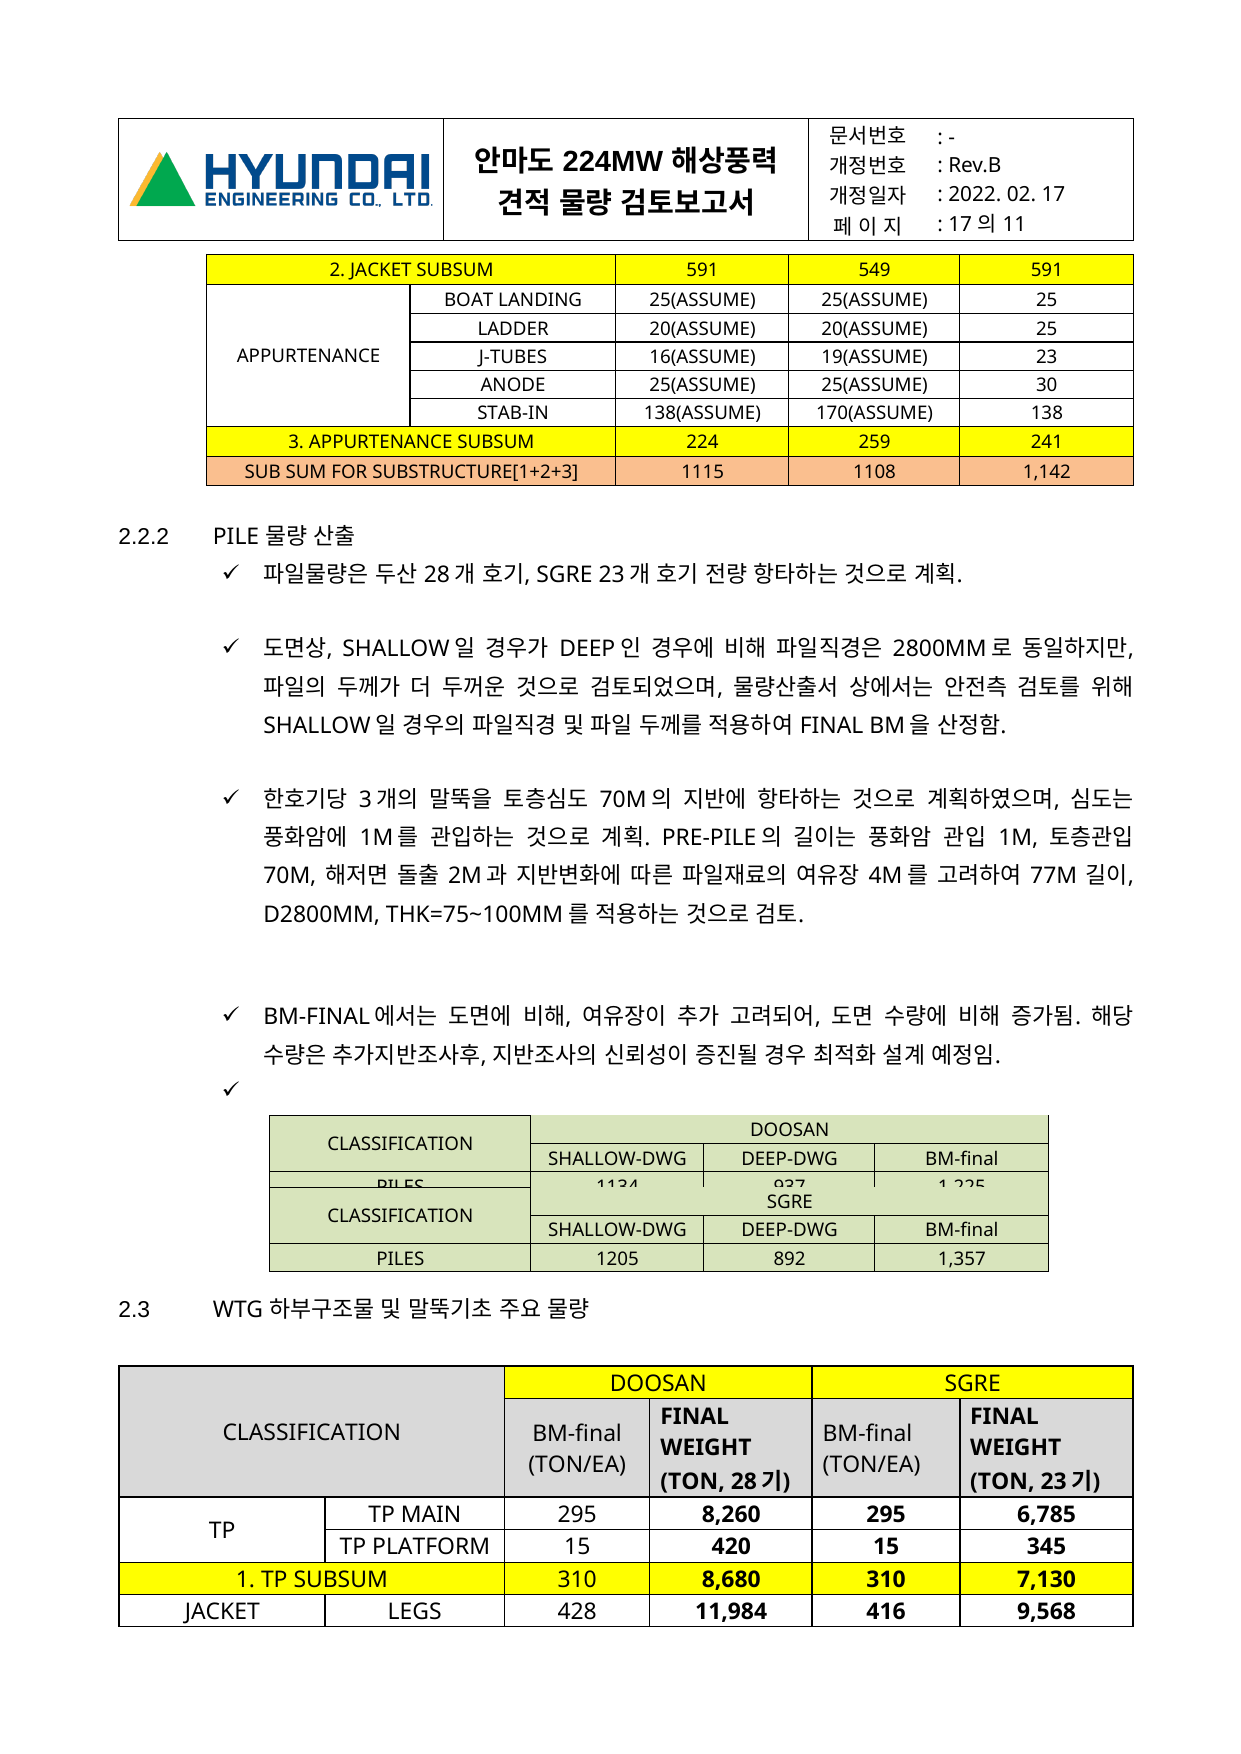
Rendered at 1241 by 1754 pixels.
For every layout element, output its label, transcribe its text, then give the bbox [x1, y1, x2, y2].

table_cell 30 [960, 371, 1133, 398]
table_cell 345 [961, 1530, 1132, 1562]
table_cell STAB-IN [411, 399, 615, 426]
table_cell 295 [813, 1498, 959, 1529]
table_cell DEEP-DWG [704, 1144, 874, 1171]
table_cell 23 [960, 343, 1133, 369]
table_cell 1,357 [875, 1244, 1048, 1271]
table_cell BM-final [875, 1144, 1048, 1171]
table_cell 16(ASSUME) [616, 343, 788, 369]
table_cell 19(ASSUME) [789, 343, 959, 369]
table_cell FINAL WEIGHT (TON, 23기) [961, 1399, 1132, 1496]
table_header CLASSIFICATION [270, 1116, 530, 1171]
table_cell DEEP-DWG [704, 1216, 874, 1243]
table_cell 25 [960, 314, 1133, 341]
table_header SGRE [531, 1187, 1048, 1215]
table_cell TP MAIN [326, 1498, 504, 1529]
table_cell 1205 [531, 1244, 703, 1271]
table_cell PILES [270, 1172, 530, 1187]
table_cell 1,225 [875, 1172, 1048, 1187]
table_cell 591 [960, 255, 1133, 284]
table_cell BM-final (TON/EA) [505, 1399, 649, 1496]
table_cell LADDER [411, 314, 615, 341]
table_cell TP [120, 1498, 324, 1562]
table_cell ANODE [411, 371, 615, 398]
table_cell SHALLOW-DWG [531, 1144, 703, 1171]
table_cell PILES [270, 1244, 530, 1271]
table_cell BOAT LANDING [411, 285, 615, 313]
table_header CLASSIFICATION [270, 1188, 530, 1243]
table_header DOOSAN [531, 1115, 1048, 1143]
table_cell TP PLATFORM [326, 1530, 504, 1562]
table_cell 591 [616, 255, 788, 284]
table_cell JACKET [120, 1595, 324, 1626]
table_header SGRE [813, 1367, 1132, 1398]
table_cell 420 [650, 1530, 811, 1562]
table_cell BM-final (TON/EA) [813, 1399, 959, 1496]
table_cell 1,142 [960, 457, 1133, 485]
table_cell 295 [505, 1498, 649, 1529]
table_cell LEGS [326, 1595, 504, 1626]
table_cell 25(ASSUME) [789, 285, 959, 313]
table_cell 892 [704, 1244, 874, 1271]
list WTG 하부구조물 및 말뚝기초 주요 물량 [118, 1290, 1134, 1324]
list 파일물량은 두산 28개 호기, SGRE 23개 호기 전량 항타하는 것으로 계획. [221, 556, 1134, 589]
table_cell 937 [704, 1172, 874, 1187]
table_cell 241 [960, 427, 1133, 456]
table_cell 138(ASSUME) [616, 399, 788, 426]
table_cell 2. JACKET SUBSUM [207, 255, 615, 284]
table_cell 8,260 [650, 1498, 811, 1529]
table_cell 224 [616, 427, 788, 456]
table_cell 8,680 [650, 1563, 811, 1594]
table_cell 310 [813, 1563, 959, 1594]
table_cell FINAL WEIGHT (TON, 28기) [650, 1399, 811, 1496]
table_cell 25 [960, 285, 1133, 313]
table_cell 20(ASSUME) [789, 314, 959, 341]
list BM-FINAL에서는 도면에 비해, 여유장이 추가 고려되어, 도면 수량에 비해 증가됨. 해당 수량은 추가지반조사후, 지반조사의 신뢰성이 증진될 경우 최적화 설계 예정임. [221, 998, 1134, 1070]
table_header DOOSAN [505, 1367, 811, 1398]
table_header CLASSIFICATION [120, 1367, 504, 1496]
table_cell SHALLOW-DWG [531, 1216, 703, 1243]
table_cell 6,785 [961, 1498, 1132, 1529]
table_cell 310 [505, 1563, 649, 1594]
table_cell 9,568 [961, 1595, 1132, 1626]
table_cell SUB SUM FOR SUBSTRUCTURE[1+2+3] [207, 457, 615, 485]
table_cell APPURTENANCE [207, 285, 409, 426]
list 도면상, SHALLOW일 경우가 DEEP인 경우에 비해 파일직경은 2800MM로 동일하지만, 파일의 두께가 더 두꺼운 것으로 검토되었으며, 물량산출서 상에서는 안전측 검토를 위해 SHALLOW일 경우의 파일직경 및 파일 두께를 적용하여 FINAL BM을 산정함. [221, 630, 1134, 740]
table_cell 416 [813, 1595, 959, 1626]
table_cell 428 [505, 1595, 649, 1626]
table_cell 259 [789, 427, 959, 456]
table_cell 25(ASSUME) [789, 371, 959, 398]
table_cell 7,130 [961, 1563, 1132, 1594]
table_cell 20(ASSUME) [616, 314, 788, 341]
table_cell 1. TP SUBSUM [120, 1563, 504, 1594]
list PILE 물량 산출 [118, 517, 1134, 551]
table_cell 25(ASSUME) [616, 285, 788, 313]
list 한호기당 3개의 말뚝을 토층심도 70M의 지반에 항타하는 것으로 계획하였으며, 심도는 풍화암에 1M를 관입하는 것으로 계획. PRE-PILE의 길이는 풍화암 관입 1M, 토층관입 70M, 해저면 돌출 2M과 지반변화에 따른 파일재료의 여유장 4M를 고려하여 77M 길이, D2800MM, THK=75~100MM를 적용하는 것으로 검토. [221, 781, 1134, 929]
table_cell 138 [960, 399, 1133, 426]
table_cell 1115 [616, 457, 788, 485]
table_cell 3. APPURTENANCE SUBSUM [207, 427, 615, 456]
table_cell BM-final [875, 1216, 1048, 1243]
table_cell 25(ASSUME) [616, 371, 788, 398]
table_cell 170(ASSUME) [789, 399, 959, 426]
table_cell 1134 [531, 1172, 703, 1187]
table_cell 11,984 [650, 1595, 811, 1626]
table_cell 549 [789, 255, 959, 284]
table_cell 1108 [789, 457, 959, 485]
table_cell 15 [813, 1530, 959, 1562]
picture [129, 150, 433, 210]
table_cell J-TUBES [411, 343, 615, 369]
table_cell 15 [505, 1530, 649, 1562]
